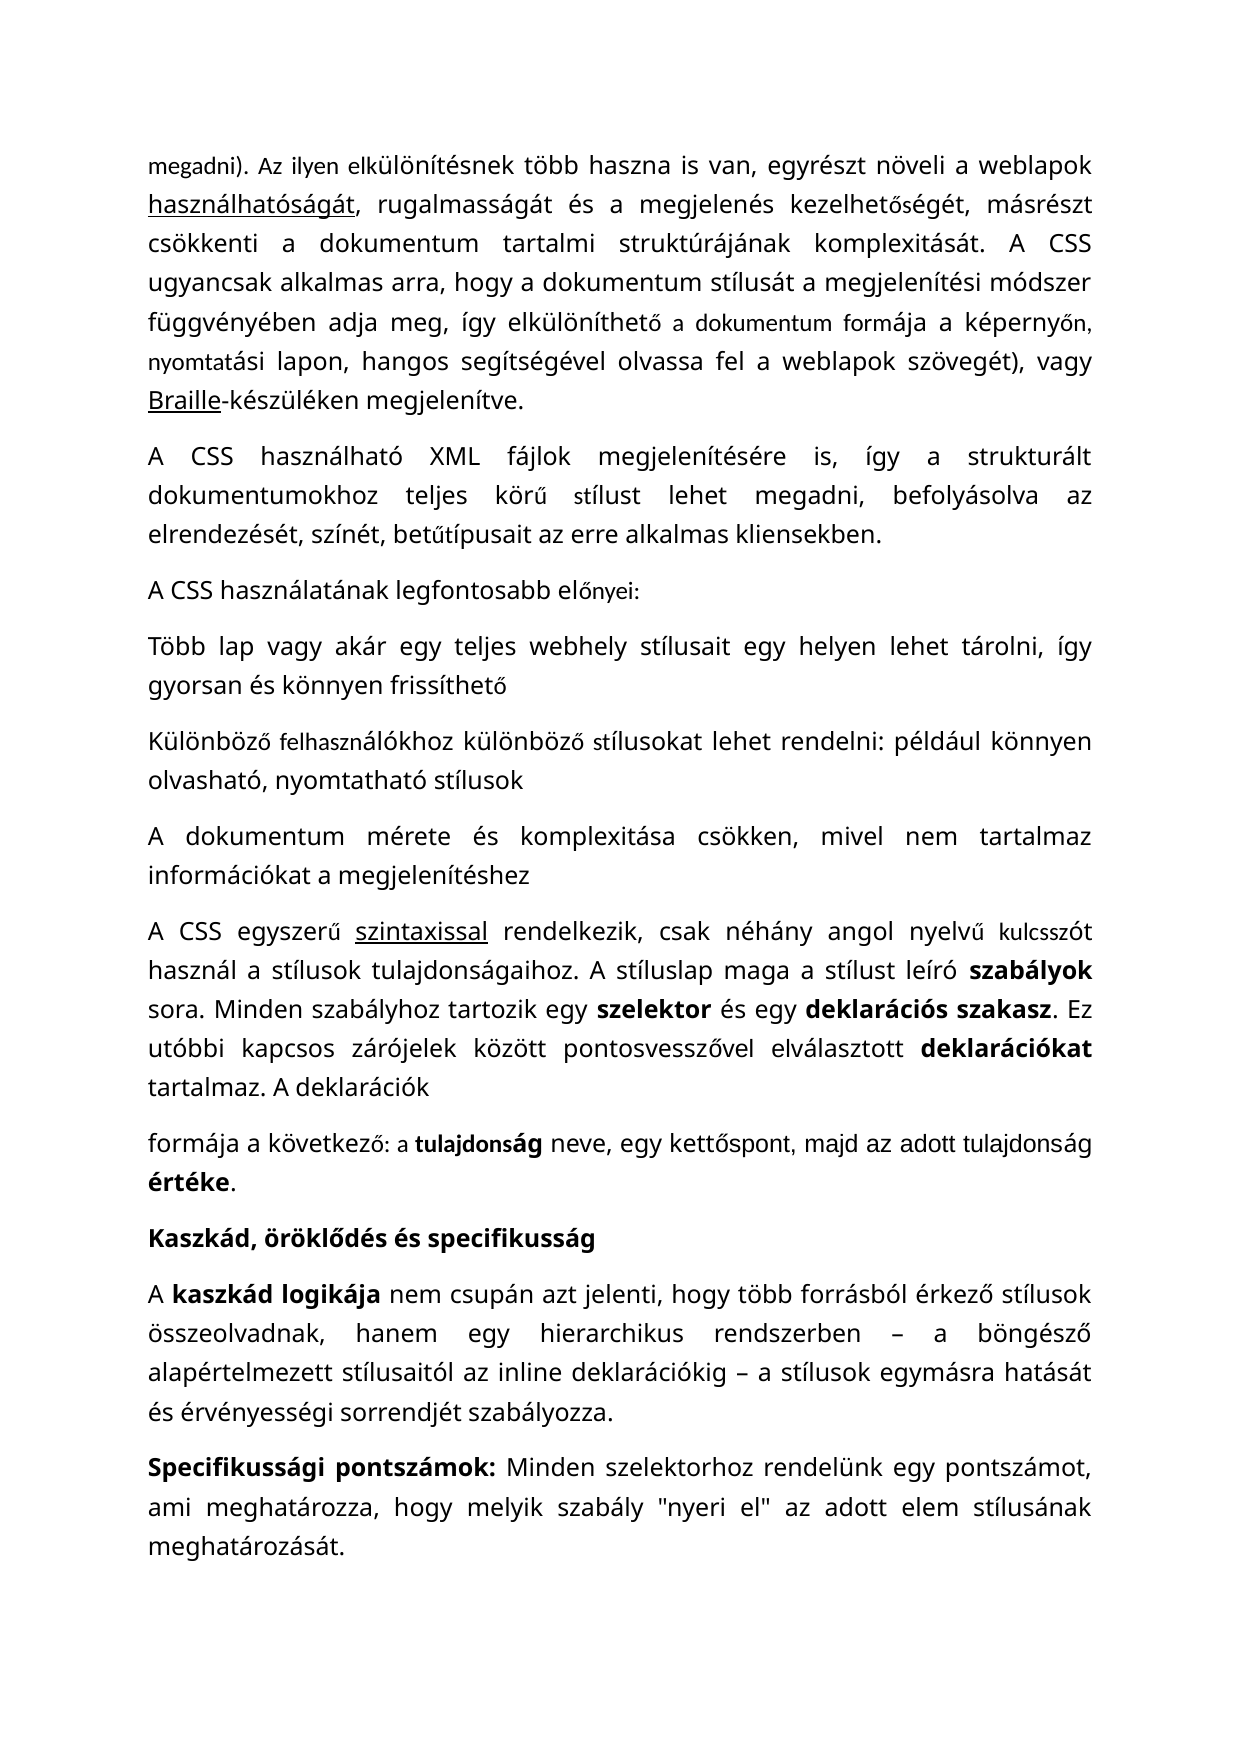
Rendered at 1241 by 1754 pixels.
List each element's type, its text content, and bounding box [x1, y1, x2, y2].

text Különböző felhasználókhoz különböző stílusokat lehet rendelni: például könnyen olvasható, nyomtatható stílusok [148, 723, 1093, 797]
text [148, 148, 1093, 417]
text A CSS egyszerű szintaxissal rendelkezik, csak néhány angol nyelvű kulcsszót használ a stílusok tulajdonságaihoz. A stíluslap maga a stílust leíró szabályok sora. Minden szabályhoz tartozik egy szelektor és egy deklarációs szakasz. Ez utóbbi kapcsos zárójelek között pontosvesszővel elválasztott deklarációkat tartalmaz. A deklarációk [148, 913, 1093, 1104]
text A dokumentum mérete és komplexitása csökken, mivel nem tartalmaz információkat a megjelenítéshez [148, 818, 1093, 892]
text Több lap vagy akár egy teljes webhely stílusait egy helyen lehet tárolni, így gyorsan és könnyen frissíthető [148, 628, 1093, 702]
text A CSS használatának legfontosabb előnyei: [148, 573, 1093, 607]
text Specifikussági pontszámok: Minden szelektorhoz rendelünk egy pontszámot, ami meghatározza, hogy melyik szabály "nyeri el" az adott elem stílusának meghatározását. [148, 1450, 1093, 1562]
text Kaszkád, öröklődés és specifikusság [148, 1221, 1093, 1255]
text A CSS használható XML fájlok megjelenítésére is, így a strukturált dokumentumokhoz teljes körű stílust lehet megadni, befolyásolva az elrendezését, színét, betűtípusait az erre alkalmas kliensekben. [148, 438, 1093, 551]
text formája a következő: a tulajdonság neve, egy kettőspont, majd az adott tulajdonság értéke. [148, 1126, 1093, 1199]
text A kaszkád logikája nem csupán azt jelenti, hogy több forrásból érkező stílusok összeolvadnak, hanem egy hierarchikus rendszerben – a böngésző alapértelmezett stílusaitól az inline deklarációkig – a stílusok egymásra hatását és érvényességi sorrendjét szabályozza. [148, 1277, 1093, 1428]
